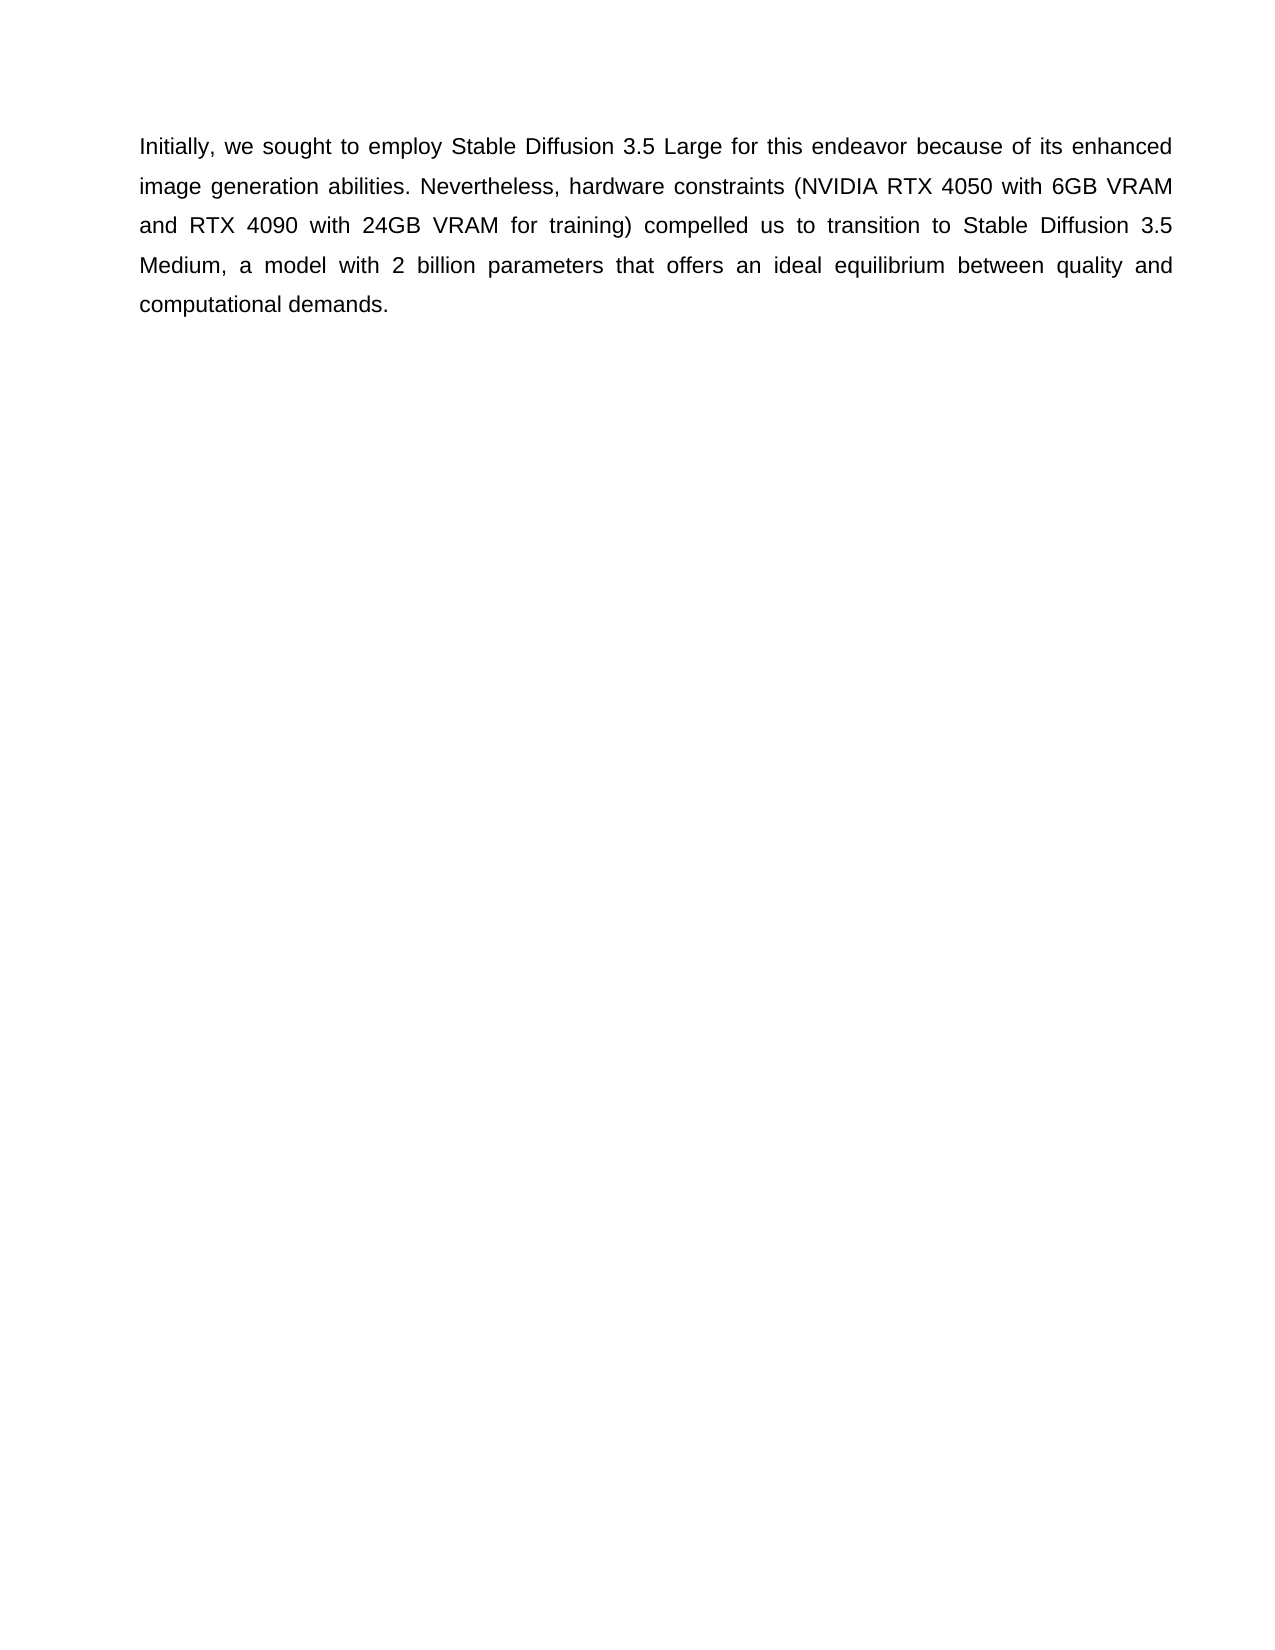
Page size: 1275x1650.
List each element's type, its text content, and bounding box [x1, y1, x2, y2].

text Initially, we sought to employ Stable Diffusion 3.5 Large for this endeavor because of its enhanced image generation abilities. Nevertheless, hardware constraints (NVIDIA RTX 4050 with 6GB VRAM and RTX 4090 with 24GB VRAM for training) compelled us to transition to Stable Diffusion 3.5 Medium, a model with 2 billion parameters that offers an ideal equilibrium between quality and computational demands. [139, 133, 1174, 317]
